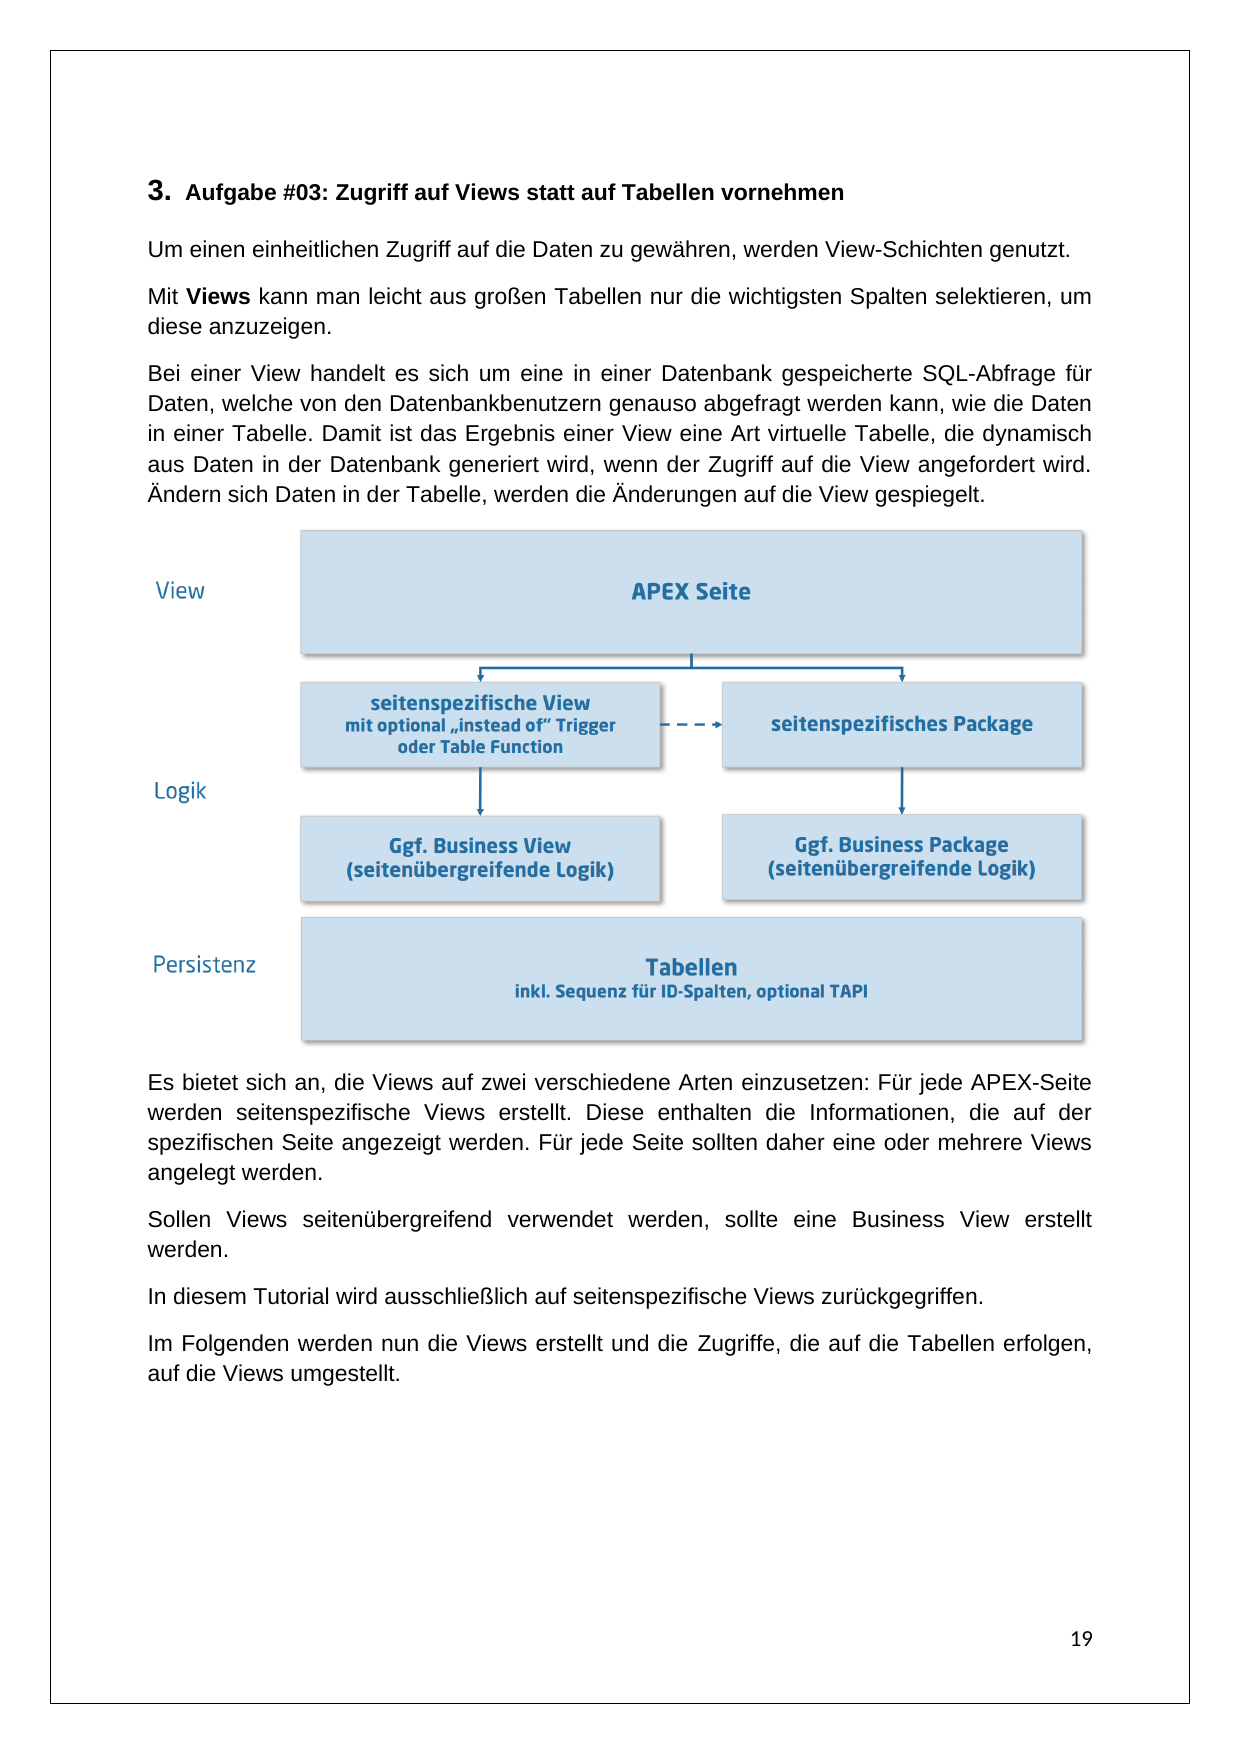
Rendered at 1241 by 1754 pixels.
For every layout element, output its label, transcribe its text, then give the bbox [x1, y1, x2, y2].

text In diesem Tutorial wird ausschließlich auf seitenspezifische Views zurückgegriffen. [147, 1283, 1093, 1309]
text Sollen Views seitenübergreifend verwendet werden, sollte eine Business View erstellt werden. [147, 1206, 1093, 1262]
text Um einen einheitlichen Zugriff auf die Daten zu gewähren, werden View-Schichten genutzt. [147, 236, 1093, 262]
text Mit Views kann man leicht aus großen Tabellen nur die wichtigsten Spalten selektieren, um diese anzuzeigen. [147, 283, 1093, 339]
text Im Folgenden werden nun die Views erstellt und die Zugriffe, die auf die Tabellen erfolgen, auf die Views umgestellt. [147, 1330, 1093, 1386]
text Es bietet sich an, die Views auf zwei verschiedene Arten einzusetzen: Für jede APEX-Seite werden seitenspezifische Views erstellt. Diese enthalten die Informationen, die auf der spezifischen Seite angezeigt werden. Für jede Seite sollten daher eine oder mehrere Views angelegt werden. [147, 1068, 1093, 1185]
picture [147, 527, 1093, 1048]
subtitle Aufgabe #03: Zugriff auf Views statt auf Tabellen vornehmen [147, 172, 1093, 206]
text Bei einer View handelt es sich um eine in einer Datenbank gespeicherte SQL-Abfrage für Daten, welche von den Datenbankbenutzern genauso abgefragt werden kann, wie die Daten in einer Tabelle. Damit ist das Ergebnis einer View eine Art virtuelle Tabelle, die dynamisch aus Daten in der Datenbank generiert wird, wenn der Zugriff auf die View angefordert wird. Ändern sich Daten in der Tabelle, werden die Änderungen auf die View gespiegelt. [147, 360, 1093, 507]
